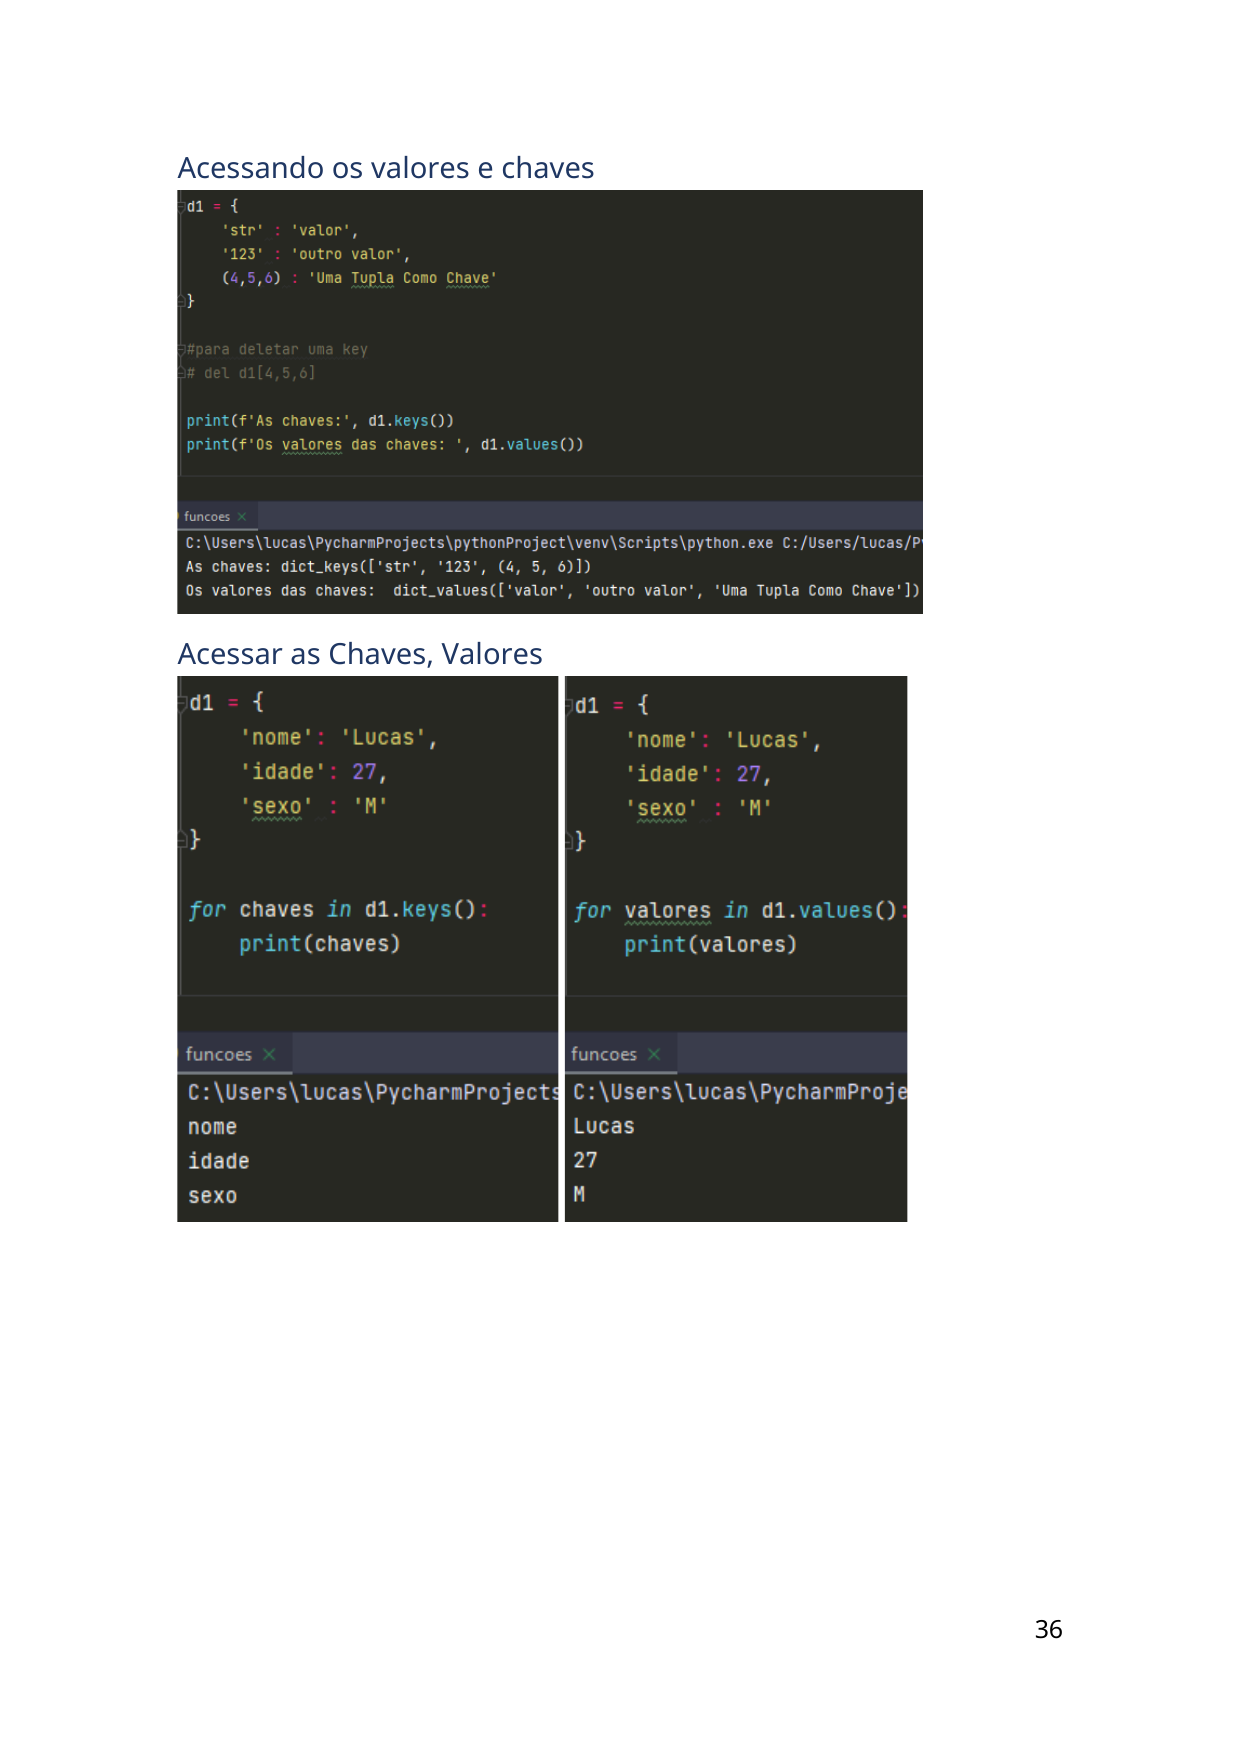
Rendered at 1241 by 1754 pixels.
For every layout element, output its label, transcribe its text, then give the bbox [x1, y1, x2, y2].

subtitle Acessando os valores e chaves [177, 148, 1063, 187]
picture [564, 676, 908, 1222]
subtitle Acessar as Chaves, Valores [177, 633, 1063, 673]
picture [177, 190, 923, 614]
picture [177, 676, 559, 1222]
